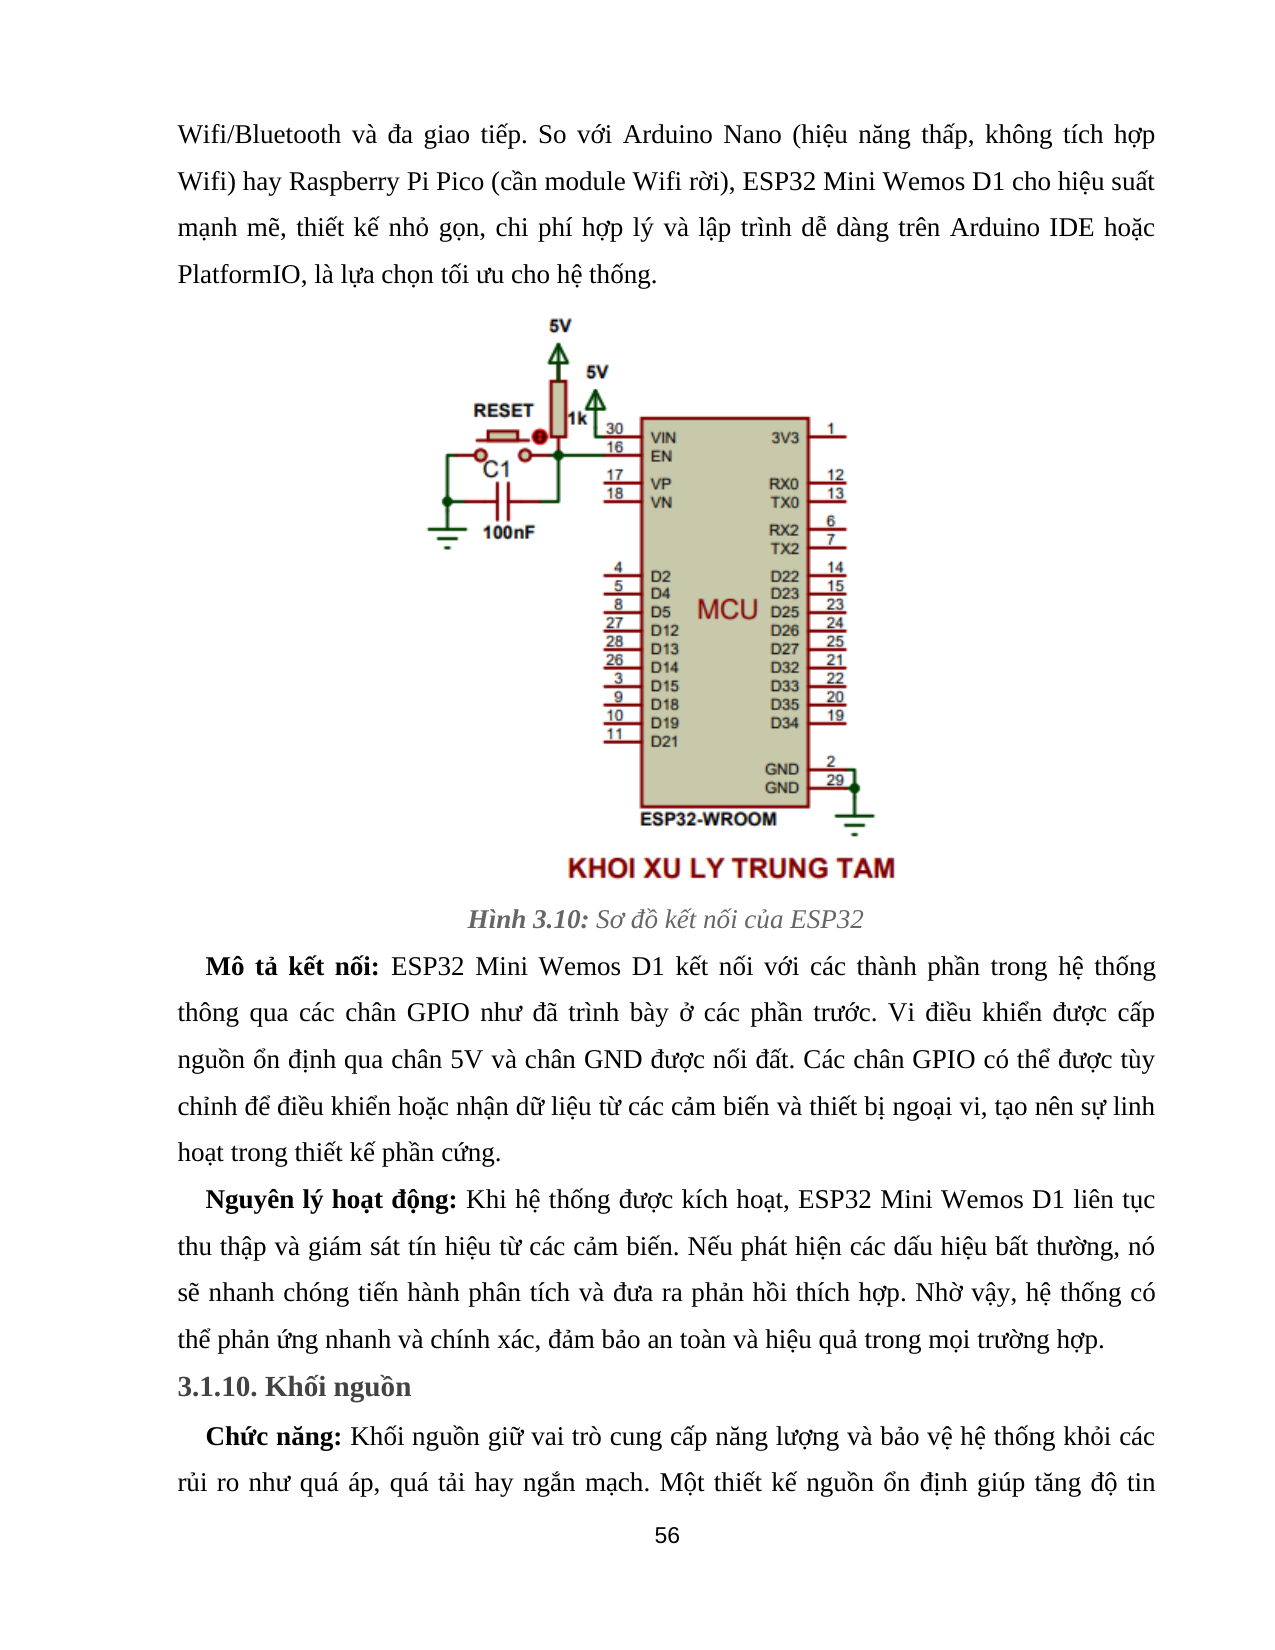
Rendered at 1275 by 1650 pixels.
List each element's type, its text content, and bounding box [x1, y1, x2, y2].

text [177, 118, 1157, 289]
picture [410, 304, 924, 890]
text Nguyên lý hoạt động: Khi hệ thống được kích hoạt, ESP32 Mini Wemos D1 liên tục thu thập và giám sát tín hiệu từ các cảm biến. Nếu phát hiện các dấu hiệu bất thường, nó sẽ nhanh chóng tiến hành phân tích và đưa ra phản hồi thích hợp. Nhờ vậy, hệ thống có thể phản ứng nhanh và chính xác, đảm bảo an toàn và hiệu quả trong mọi trường hợp. [177, 1183, 1157, 1354]
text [177, 1420, 1157, 1498]
text Mô tả kết nối: ESP32 Mini Wemos D1 kết nối với các thành phần trong hệ thống thông qua các chân GPIO như đã trình bày ở các phần trước. Vi điều khiển được cấp nguồn ổn định qua chân 5V và chân GND được nối đất. Các chân GPIO có thể được tùy chỉnh để điều khiển hoặc nhận dữ liệu từ các cảm biến và thiết bị ngoại vi, tạo nên sự linh hoạt trong thiết kế phần cứng. [177, 949, 1157, 1167]
subtitle 3.1.10. Khối nguồn [177, 1369, 1157, 1403]
subtitle Hình 3.10: Sơ đồ kết nối của ESP32 [177, 903, 1157, 934]
